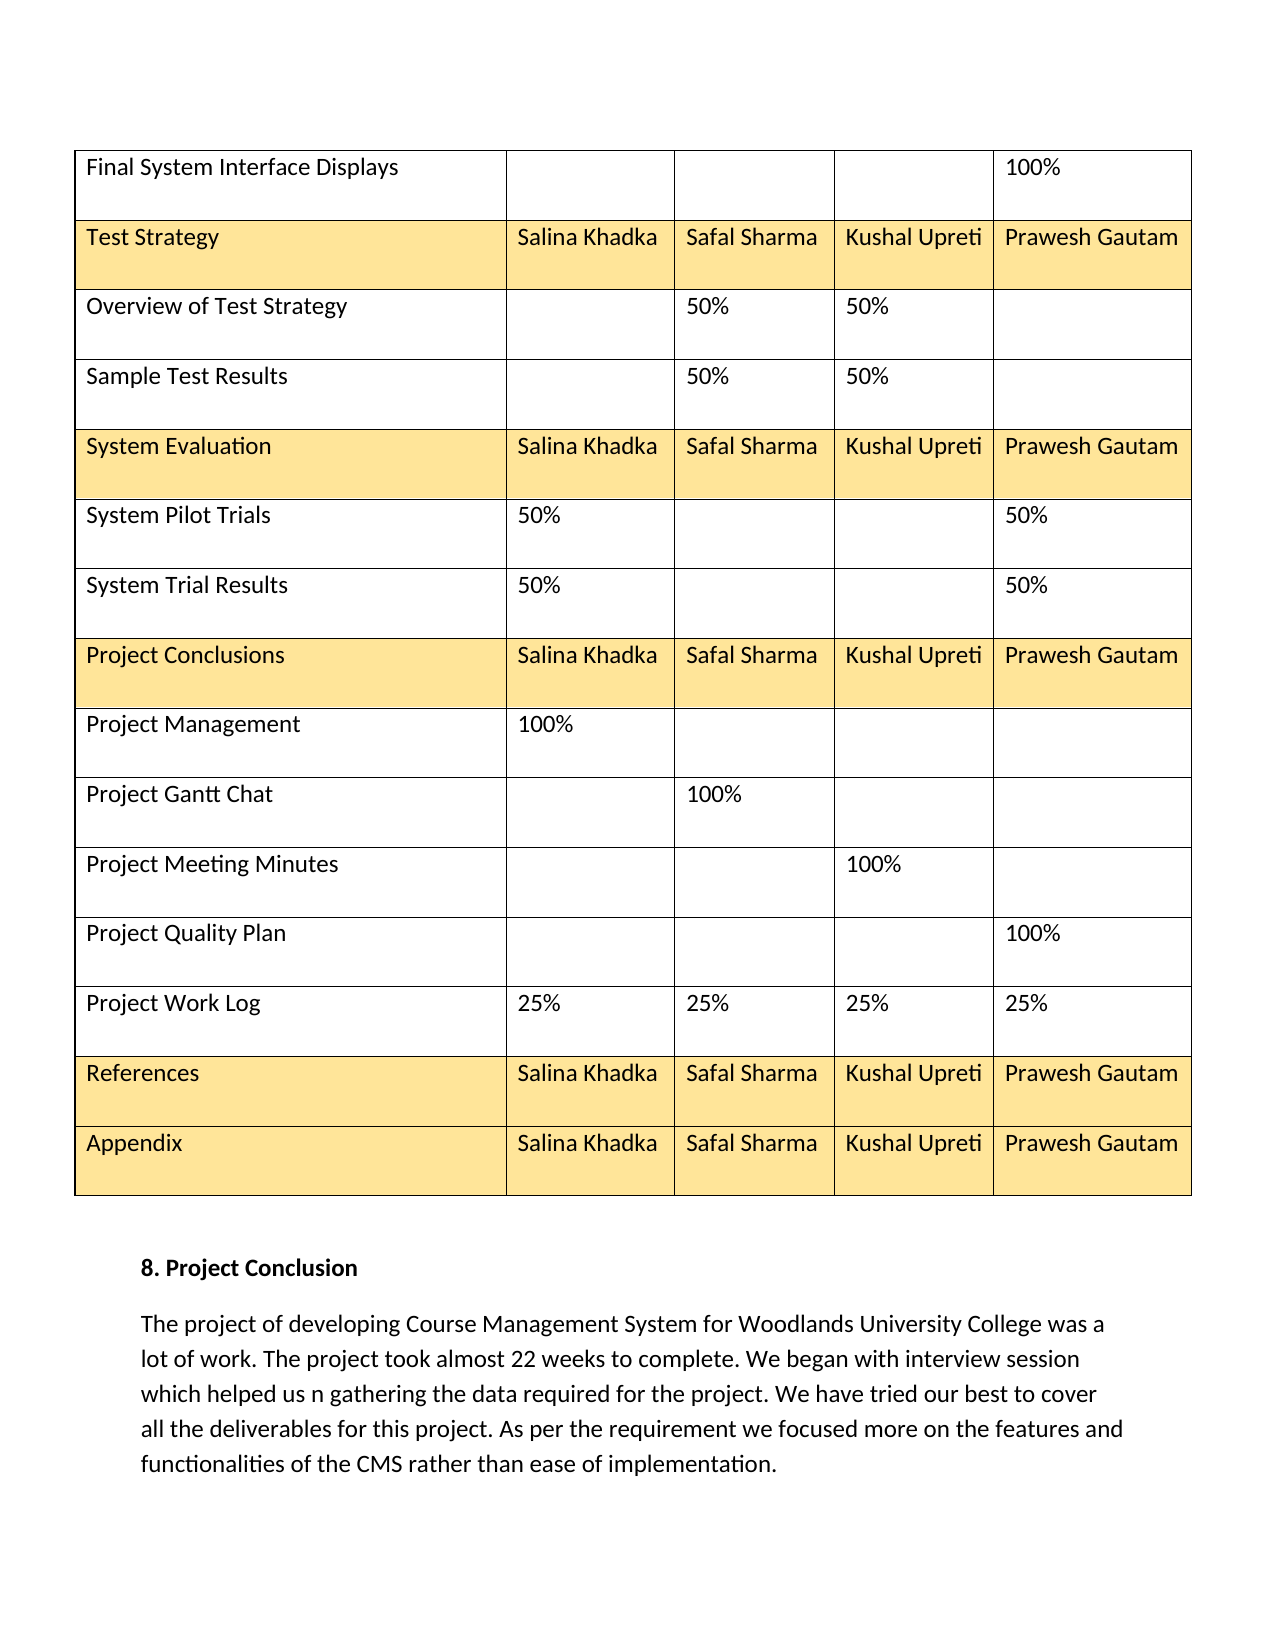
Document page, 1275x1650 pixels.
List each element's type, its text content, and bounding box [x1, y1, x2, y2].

table_cell 50% [835, 290, 993, 359]
table_cell Project Meeting Minutes [76, 848, 506, 917]
table_cell 50% [675, 360, 834, 429]
table_cell 100% [994, 918, 1191, 986]
text The project of developing Course Management System for Woodlands University College was a lot of work. The project took almost 22 weeks to complete. We began with interview session which helped us n gathering the data required for the project. We have tried our best to cover all the deliverables for this project. As per the requirement we focused more on the features and functionalities of the CMS rather than ease of implementation. [141, 1308, 1125, 1478]
table_cell Final System Interface Displays [76, 151, 506, 220]
table_cell [507, 918, 674, 986]
table_cell 50% [507, 500, 674, 568]
table_cell Safal Sharma [675, 639, 834, 707]
table_cell Kushal Upreti [835, 639, 993, 707]
table_cell Prawesh Gautam [994, 1057, 1191, 1126]
table_cell [994, 778, 1191, 847]
table_cell [507, 290, 674, 359]
table_cell Safal Sharma [675, 430, 834, 498]
table_cell 50% [994, 500, 1191, 568]
table_cell [675, 709, 834, 777]
table_cell Project Conclusions [76, 639, 506, 707]
table_cell Salina Khadka [507, 221, 674, 289]
table_cell [507, 848, 674, 917]
table_cell [994, 709, 1191, 777]
table_cell [507, 778, 674, 847]
table_cell Prawesh Gautam [994, 430, 1191, 498]
table_cell [675, 151, 834, 220]
table_cell 50% [507, 569, 674, 638]
table_cell [675, 848, 834, 917]
table_cell [835, 709, 993, 777]
table_cell System Trial Results [76, 569, 506, 638]
table_cell [675, 918, 834, 986]
table_cell 25% [994, 987, 1191, 1056]
table_cell 100% [835, 848, 993, 917]
table_cell Salina Khadka [507, 1057, 674, 1126]
table_cell Salina Khadka [507, 430, 674, 498]
table_cell Salina Khadka [507, 639, 674, 707]
table_cell [994, 848, 1191, 917]
table_cell [675, 569, 834, 638]
table_cell [835, 918, 993, 986]
table_cell [835, 569, 993, 638]
table_cell Kushal Upreti [835, 430, 993, 498]
table_cell 25% [835, 987, 993, 1056]
table_cell Prawesh Gautam [994, 639, 1191, 707]
table_cell [835, 151, 993, 220]
table_cell Salina Khadka [507, 1127, 674, 1195]
table_cell Kushal Upreti [835, 1127, 993, 1195]
table_cell 25% [507, 987, 674, 1056]
table_cell 100% [507, 709, 674, 777]
table_cell 100% [675, 778, 834, 847]
table_cell [835, 500, 993, 568]
table_cell System Evaluation [76, 430, 506, 498]
table_cell [994, 290, 1191, 359]
table_cell Safal Sharma [675, 1057, 834, 1126]
table_cell Prawesh Gautam [994, 221, 1191, 289]
table_cell Appendix [76, 1127, 506, 1195]
table_cell Project Gantt Chat [76, 778, 506, 847]
table_cell [507, 360, 674, 429]
table_cell 25% [675, 987, 834, 1056]
table_cell Overview of Test Strategy [76, 290, 506, 359]
table_cell 50% [994, 569, 1191, 638]
table_cell System Pilot Trials [76, 500, 506, 568]
table_cell Project Quality Plan [76, 918, 506, 986]
table_cell Sample Test Results [76, 360, 506, 429]
table_cell Prawesh Gautam [994, 1127, 1191, 1195]
table_cell [507, 151, 674, 220]
table_cell 50% [835, 360, 993, 429]
table_cell Kushal Upreti [835, 221, 993, 289]
table_cell References [76, 1057, 506, 1126]
table_cell Kushal Upreti [835, 1057, 993, 1126]
table_cell Project Management [76, 709, 506, 777]
table_cell Test Strategy [76, 221, 506, 289]
table_cell [835, 778, 993, 847]
table_cell [994, 360, 1191, 429]
table_cell [675, 500, 834, 568]
table_cell 100% [994, 151, 1191, 220]
table_cell 50% [675, 290, 834, 359]
text 8. Project Conclusion [141, 1252, 1125, 1283]
table_cell Project Work Log [76, 987, 506, 1056]
table_cell Safal Sharma [675, 1127, 834, 1195]
table_cell Safal Sharma [675, 221, 834, 289]
